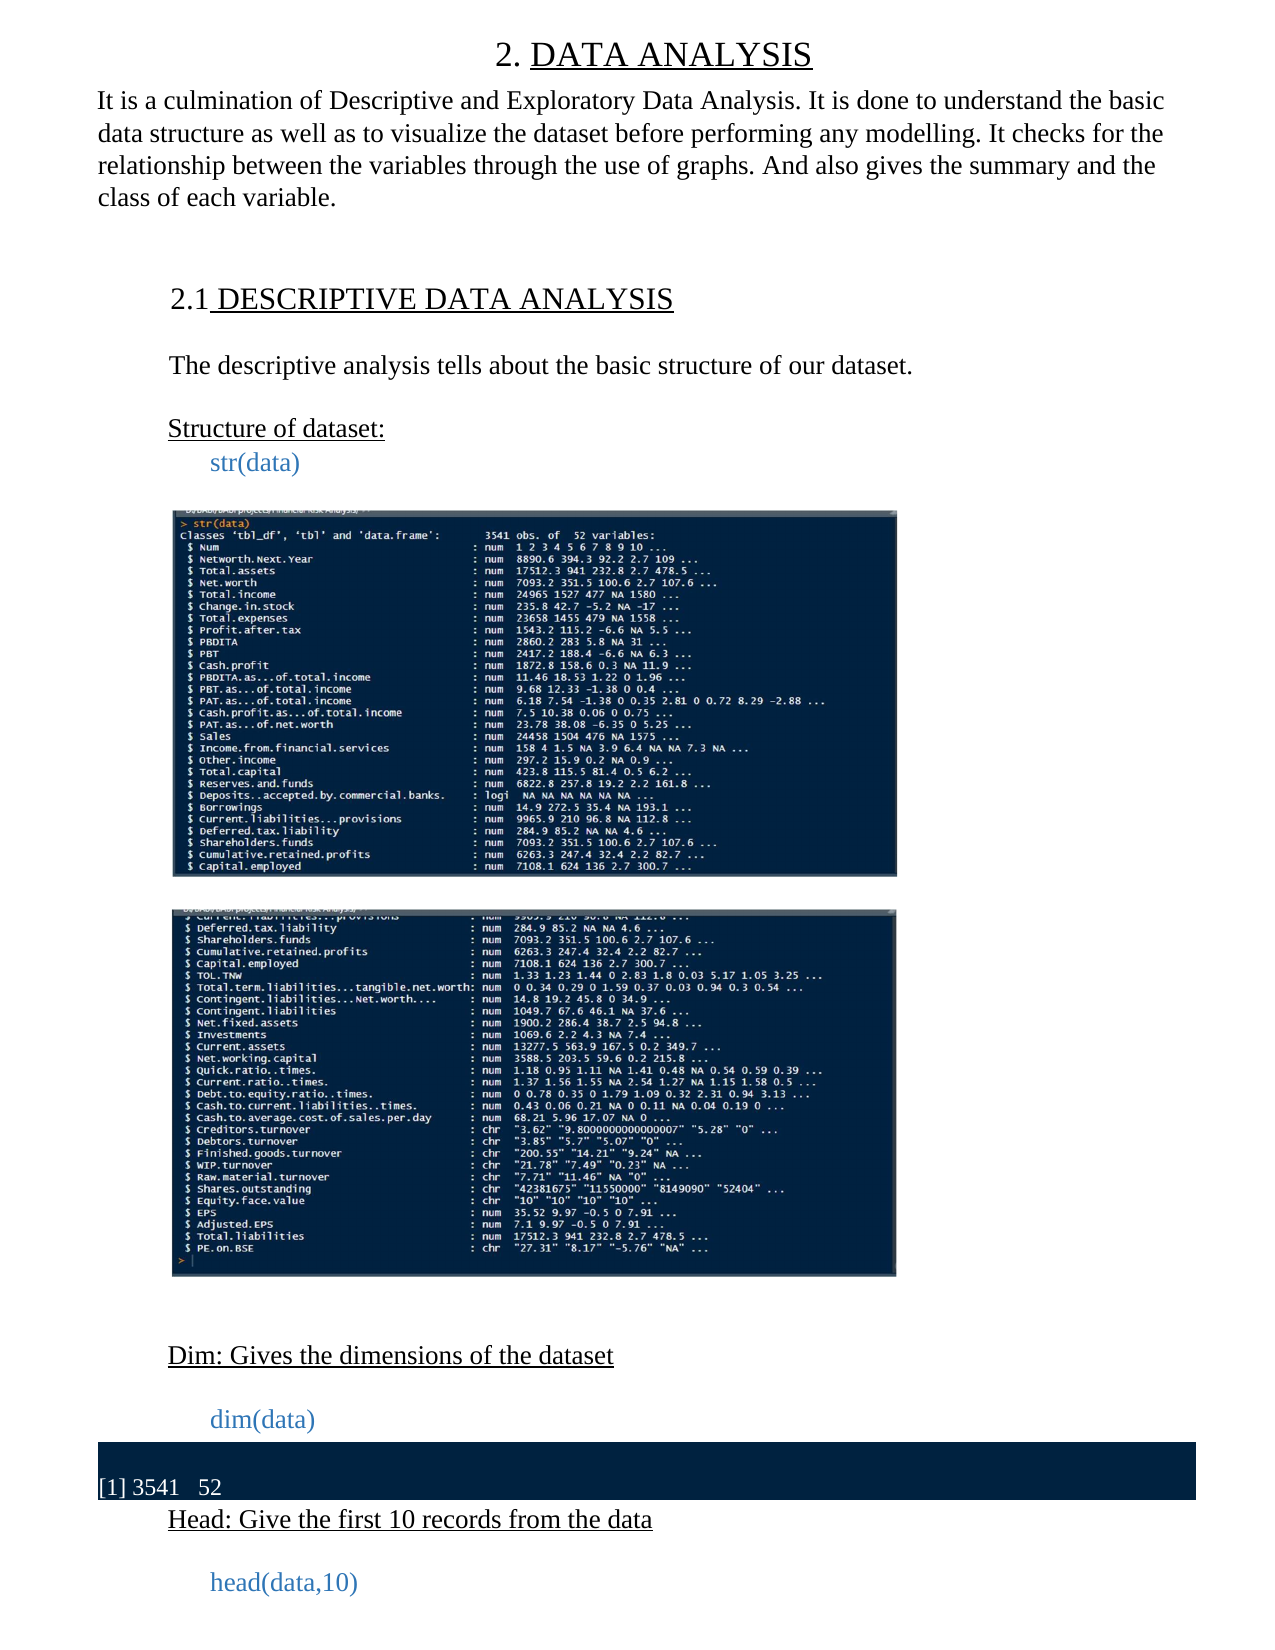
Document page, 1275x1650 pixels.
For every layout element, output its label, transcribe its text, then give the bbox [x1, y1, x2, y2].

text Structure of dataset: [167, 413, 728, 444]
text Dim: Gives the dimensions of the dataset [167, 1339, 728, 1370]
text Head: Give the first 10 records from the data [167, 1503, 728, 1534]
text It is a culmination of Descriptive and Exploratory Data Analysis. It is done to understand the basic data structure as well as to visualize the dataset before performing any modelling. It checks for the relationship between the variables through the use of graphs. And also gives the summary and the class of each variable. [97, 84, 1170, 212]
text str(data) [210, 446, 1083, 477]
text [1] 3541 52 [98, 1473, 1196, 1500]
subtitle 2.1 DESCRIPTIVE DATA ANALYSIS [170, 280, 1196, 316]
text head(data,10) [210, 1567, 1083, 1598]
subtitle 2. DATA ANALYSIS [111, 33, 1196, 74]
text The descriptive analysis tells about the basic structure of our dataset. [169, 349, 1170, 380]
picture [171, 909, 897, 1277]
picture [172, 510, 898, 877]
text dim(data) [210, 1403, 1083, 1434]
